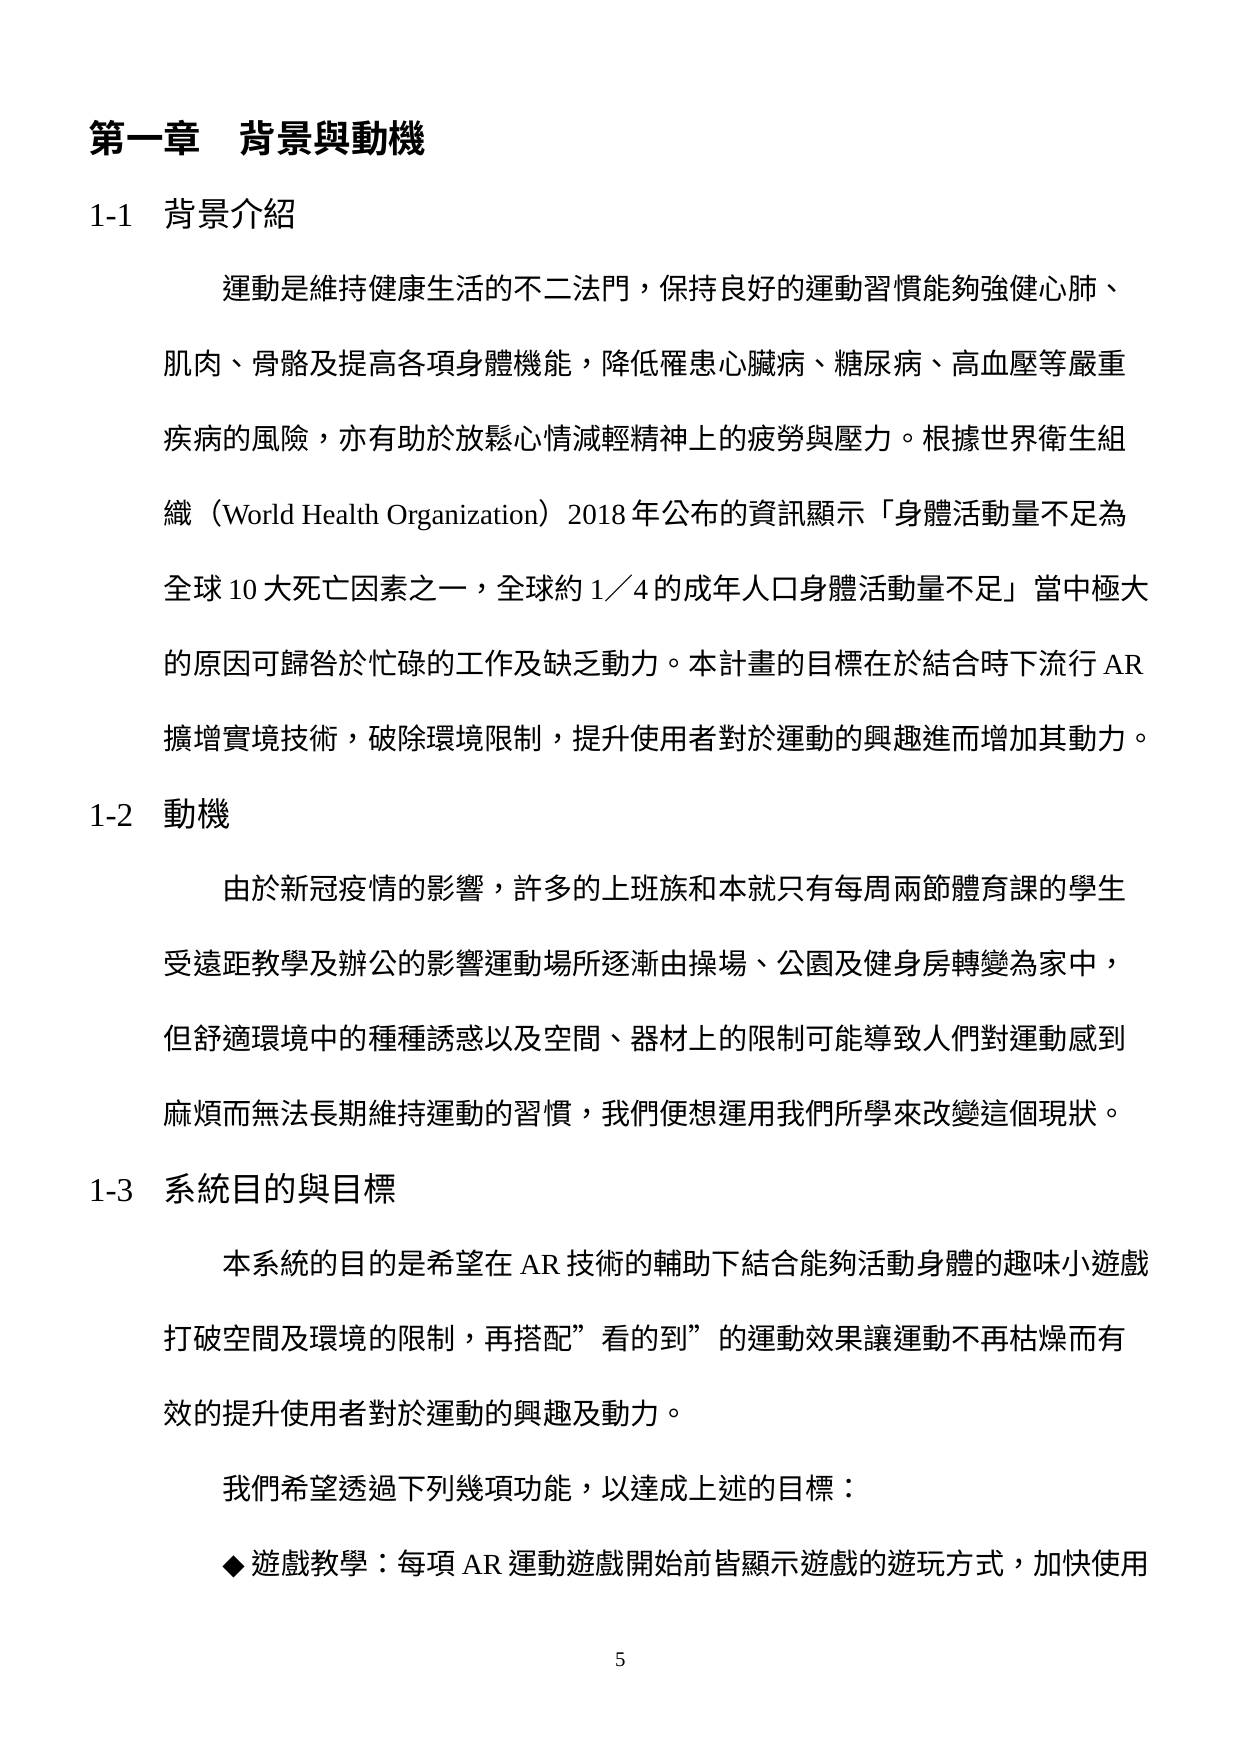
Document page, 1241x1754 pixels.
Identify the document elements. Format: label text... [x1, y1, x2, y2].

list 運動是維持健康生活的不二法門，保持良好的運動習慣能夠強健心肺、肌肉、骨骼及提高各項身體機能，降低罹患心臟病、糖尿病、高血壓等嚴重疾病的風險，亦有助於放鬆心情減輕精神上的疲勞與壓力。根據世界衛生組織（World Health Organization）2018年公布的資訊顯示「身體活動量不足為全球10大死亡因素之一，全球約1／4的成年人口身體活動量不足」當中極大的原因可歸咎於忙碌的工作及缺乏動力。本計畫的目標在於結合時下流行AR擴增實境技術，破除環境限制，提升使用者對於運動的興趣進而增加其動力。 [164, 249, 1152, 774]
list 動機 [89, 774, 1152, 849]
list 背景與動機 [89, 99, 1152, 174]
list 由於新冠疫情的影響，許多的上班族和本就只有每周兩節體育課的學生受遠距教學及辦公的影響運動場所逐漸由操場、公園及健身房轉變為家中，但舒適環境中的種種誘惑以及空間、器材上的限制可能導致人們對運動感到麻煩而無法長期維持運動的習慣，我們便想運用我們所學來改變這個現狀。 [164, 849, 1152, 1149]
list 本系統的目的是希望在AR技術的輔助下結合能夠活動身體的趣味小遊戲打破空間及環境的限制，再搭配”看的到”的運動效果讓運動不再枯燥而有效的提升使用者對於運動的興趣及動力。 [164, 1224, 1152, 1449]
list 我們希望透過下列幾項功能，以達成上述的目標： [164, 1449, 1152, 1524]
list 系統目的與目標 [89, 1149, 1152, 1224]
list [164, 1524, 1152, 1599]
list 背景介紹 [89, 174, 1152, 249]
